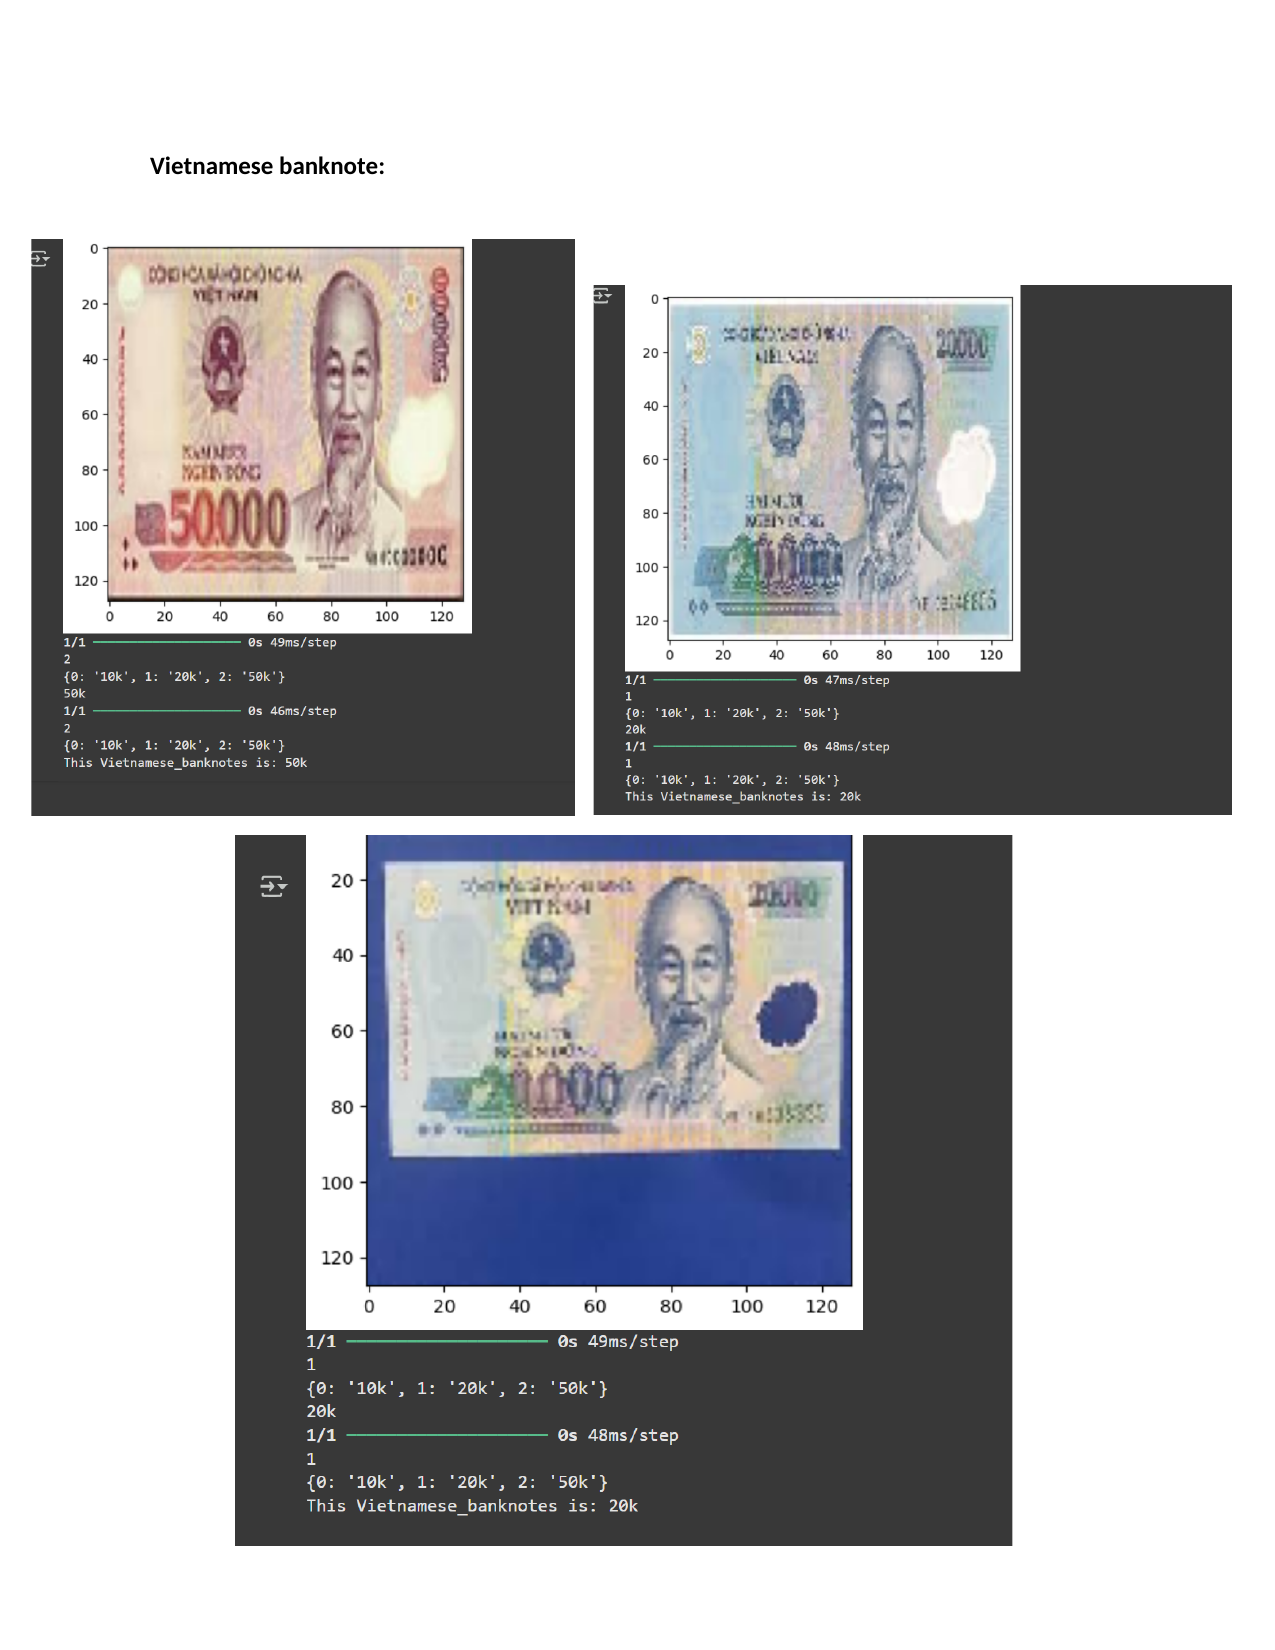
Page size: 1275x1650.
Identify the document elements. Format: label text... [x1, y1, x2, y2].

text Vietnamese banknote: [150, 150, 1125, 181]
picture [593, 285, 1232, 815]
picture [235, 835, 1013, 1546]
picture [31, 239, 575, 816]
